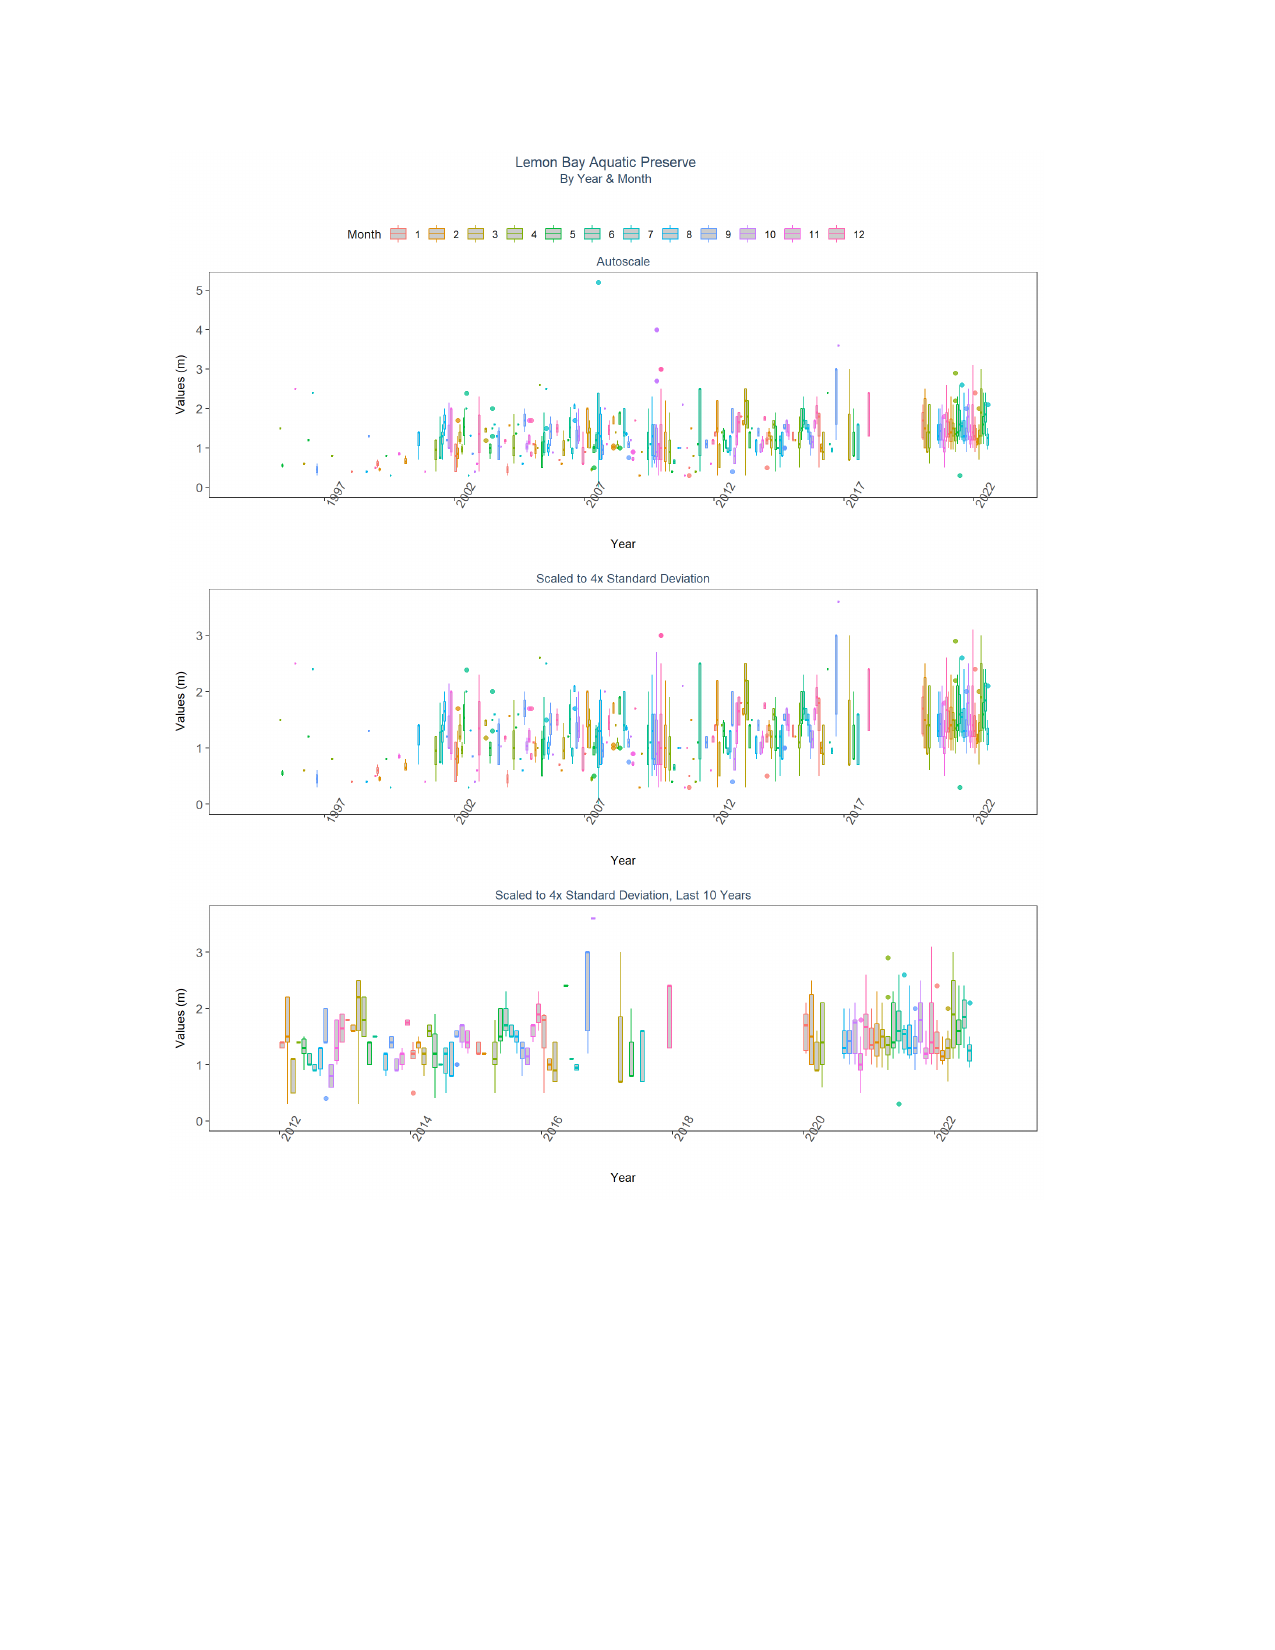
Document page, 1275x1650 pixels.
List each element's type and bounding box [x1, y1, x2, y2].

picture [168, 150, 1044, 1200]
